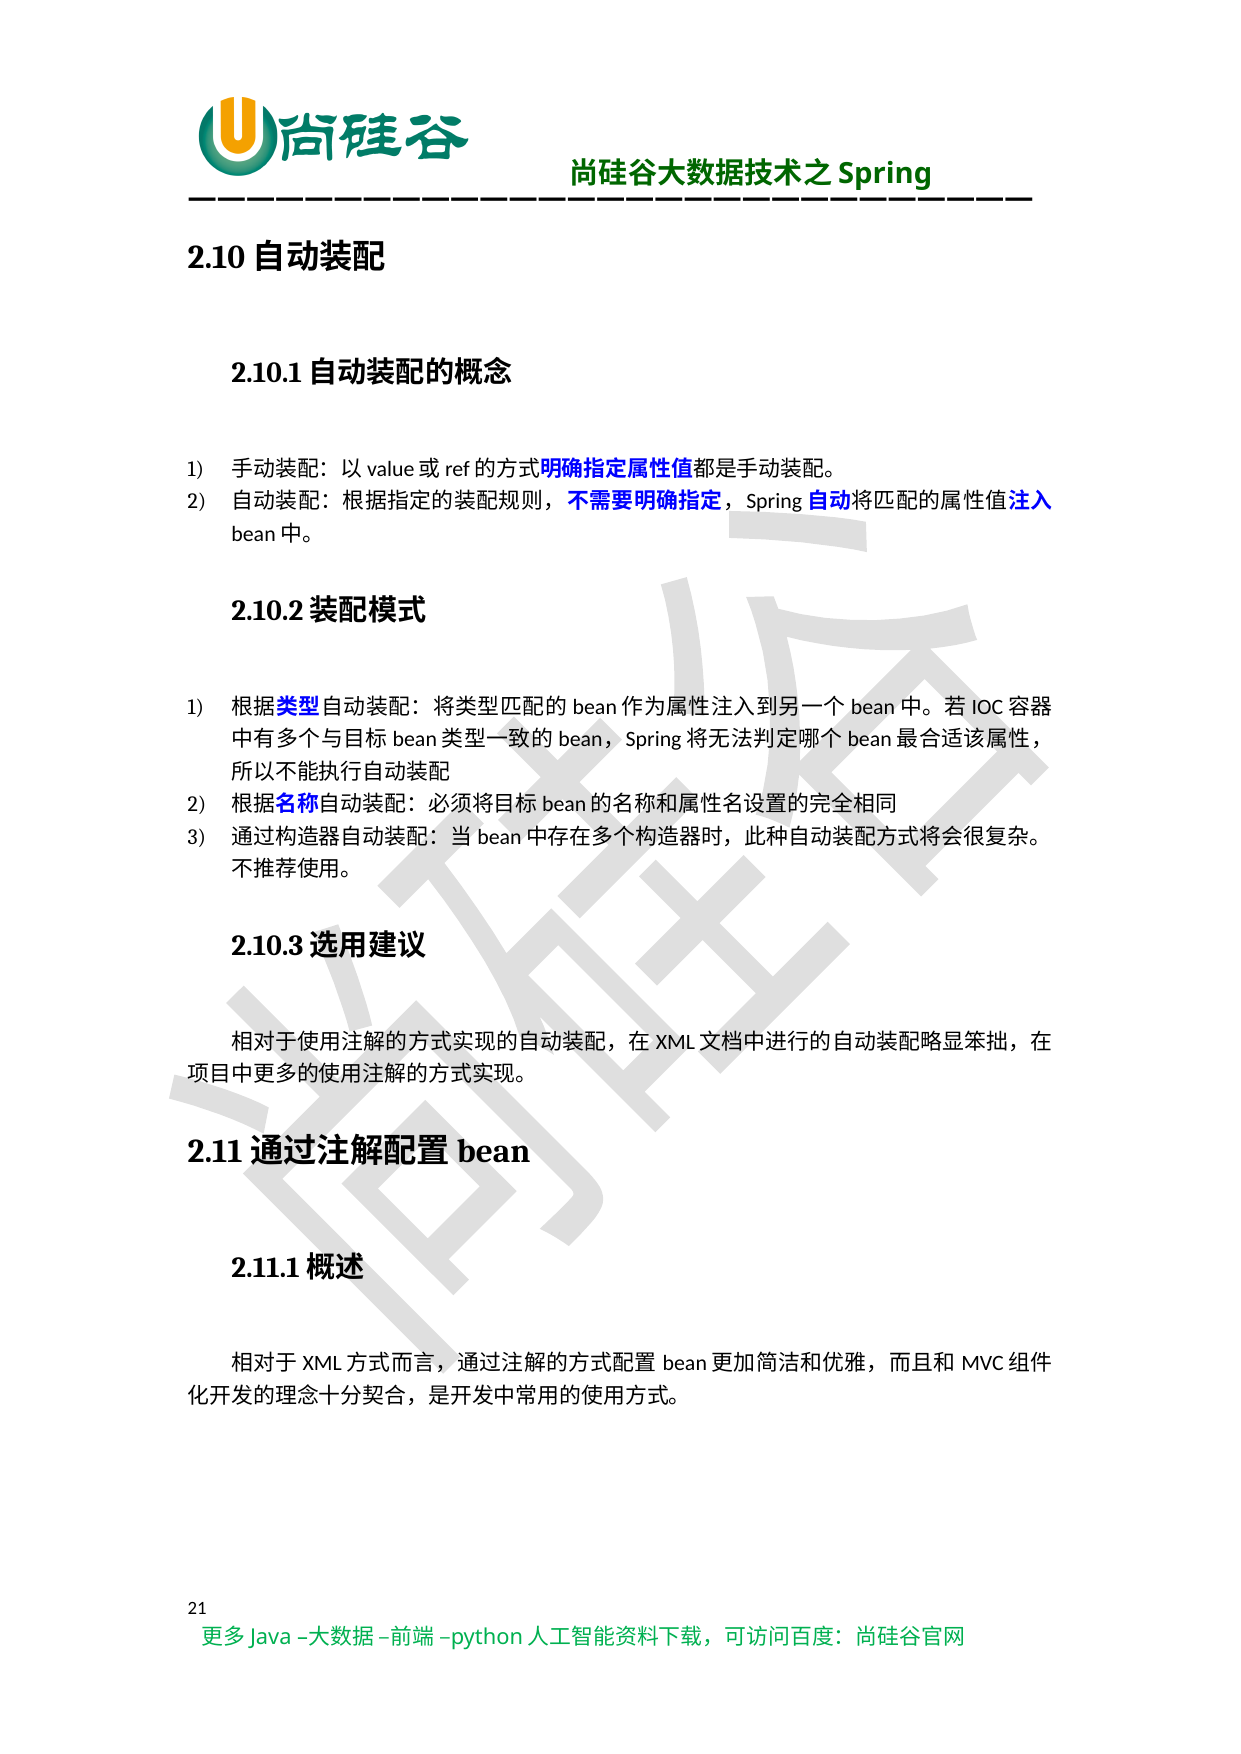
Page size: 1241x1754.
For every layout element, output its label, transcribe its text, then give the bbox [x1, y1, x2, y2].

subtitle 2.10.1 自动装配的概念 [187, 337, 1053, 402]
subtitle 2.11.1 概述 [187, 1232, 1053, 1297]
list 手动装配：以value或ref的方式明确指定属性值都是手动装配。 [187, 450, 1053, 483]
text 相对于XML方式而言，通过注解的方式配置bean更加简洁和优雅，而且和MVC组件化开发的理念十分契合，是开发中常用的使用方式。 [187, 1345, 1053, 1410]
subtitle 2.10.2 装配模式 [187, 575, 1053, 640]
list 自动装配：根据指定的装配规则，不需要明确指定，Spring自动将匹配的属性值注入bean中。 [187, 483, 1053, 548]
list 根据名称自动装配：必须将目标bean的名称和属性名设置的完全相同 [187, 786, 1053, 818]
list 通过构造器自动装配：当bean中存在多个构造器时，此种自动装配方式将会很复杂。不推荐使用。 [187, 818, 1053, 883]
subtitle 2.10 自动装配 [187, 221, 1053, 286]
subtitle 2.10.3 选用建议 [187, 910, 1053, 975]
text 相对于使用注解的方式实现的自动装配，在XML文档中进行的自动装配略显笨拙，在项目中更多的使用注解的方式实现。 [187, 1023, 1053, 1088]
subtitle 2.11 通过注解配置bean [187, 1116, 1053, 1181]
picture [187, 88, 476, 184]
list 根据类型自动装配：将类型匹配的bean作为属性注入到另一个bean中。若IOC容器中有多个与目标bean类型一致的bean，Spring将无法判定哪个bean最合适该属性，所以不能执行自动装配 [187, 688, 1053, 786]
